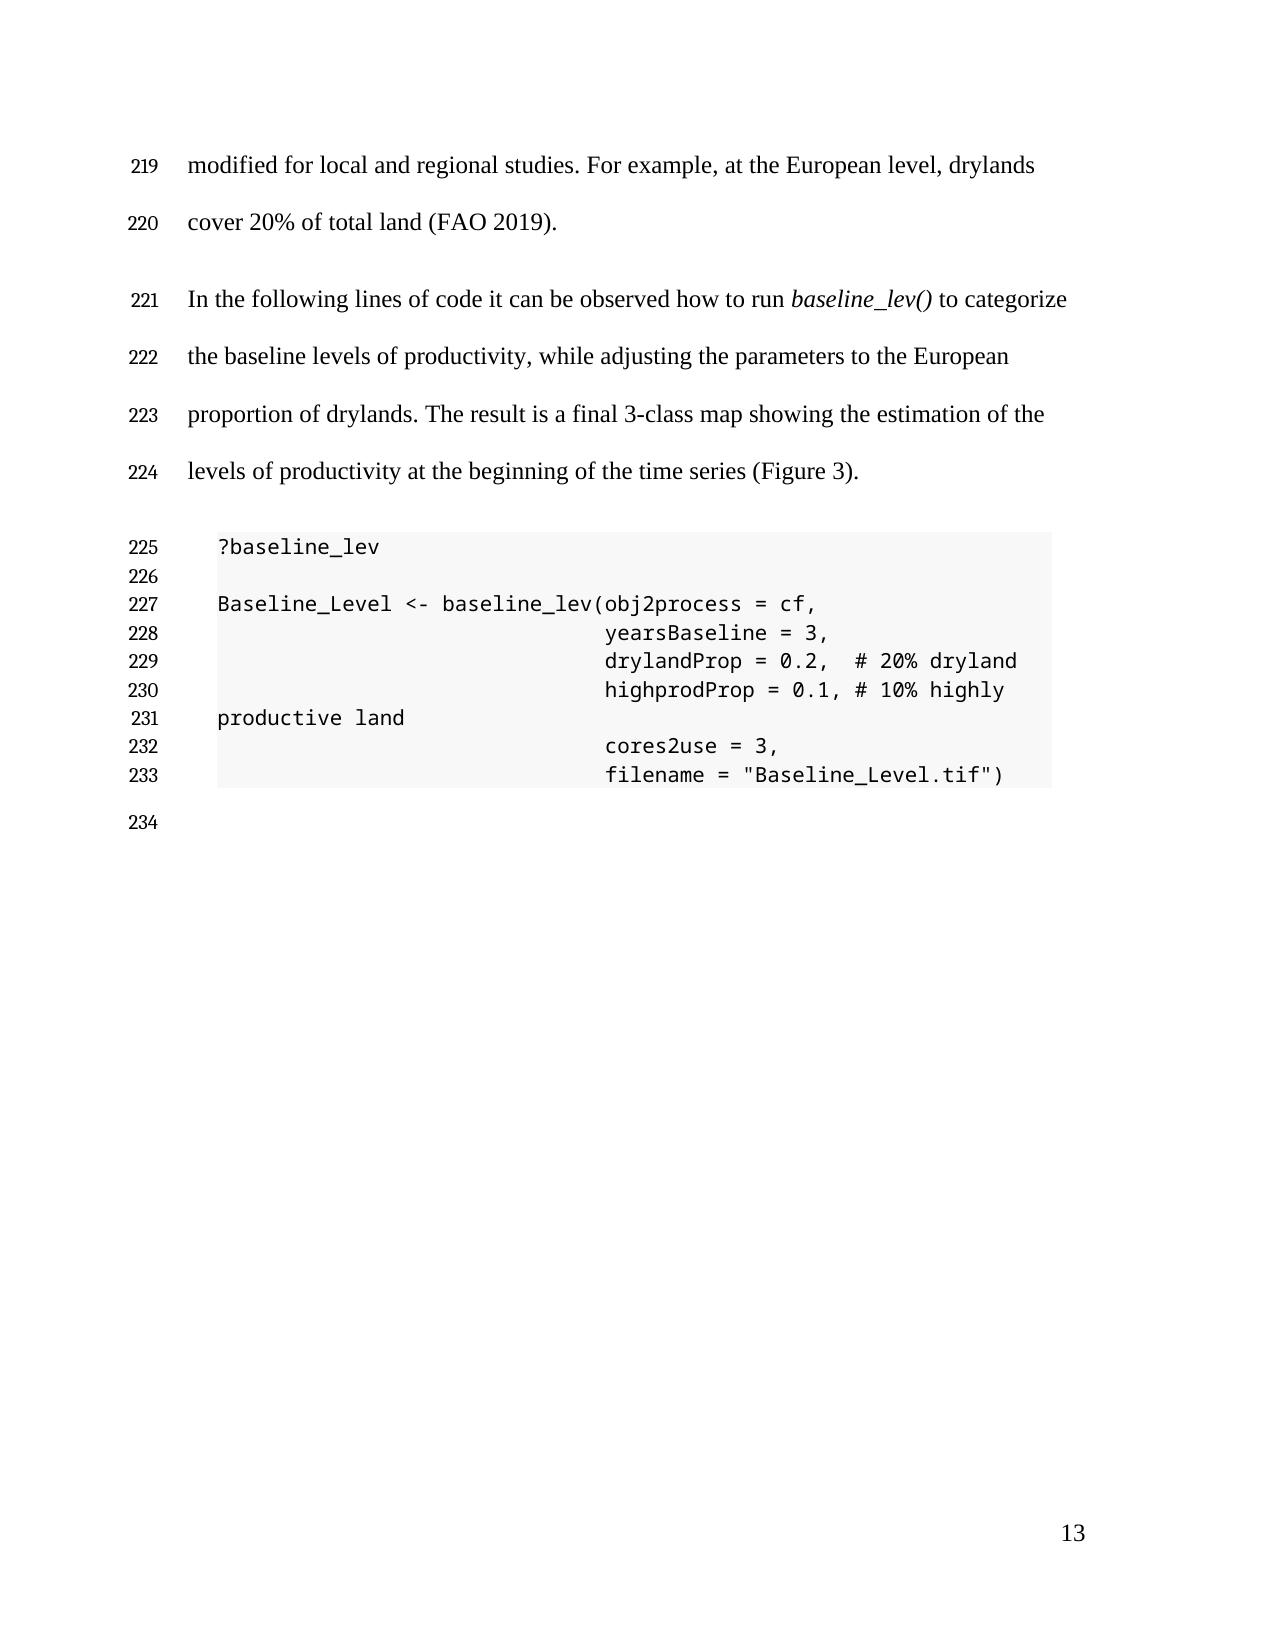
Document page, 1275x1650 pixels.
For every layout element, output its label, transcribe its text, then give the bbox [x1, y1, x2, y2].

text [187, 150, 1087, 236]
text ?baseline_lev Baseline_Level <- baseline_lev(obj2process = cf, yearsBaseline = 3, drylandProp = 0.2, # 20% dryland highprodProp = 0.1, # 10% highly productive land cores2use = 3, filename = "Baseline_Level.tif") [217, 532, 1052, 788]
text In the following lines of code it can be observed how to run baseline_lev() to categorize the baseline levels of productivity, while adjusting the parameters to the European proportion of drylands. The result is a final 3-class map showing the estimation of the levels of productivity at the beginning of the time series (Figure 3). [187, 284, 1087, 485]
